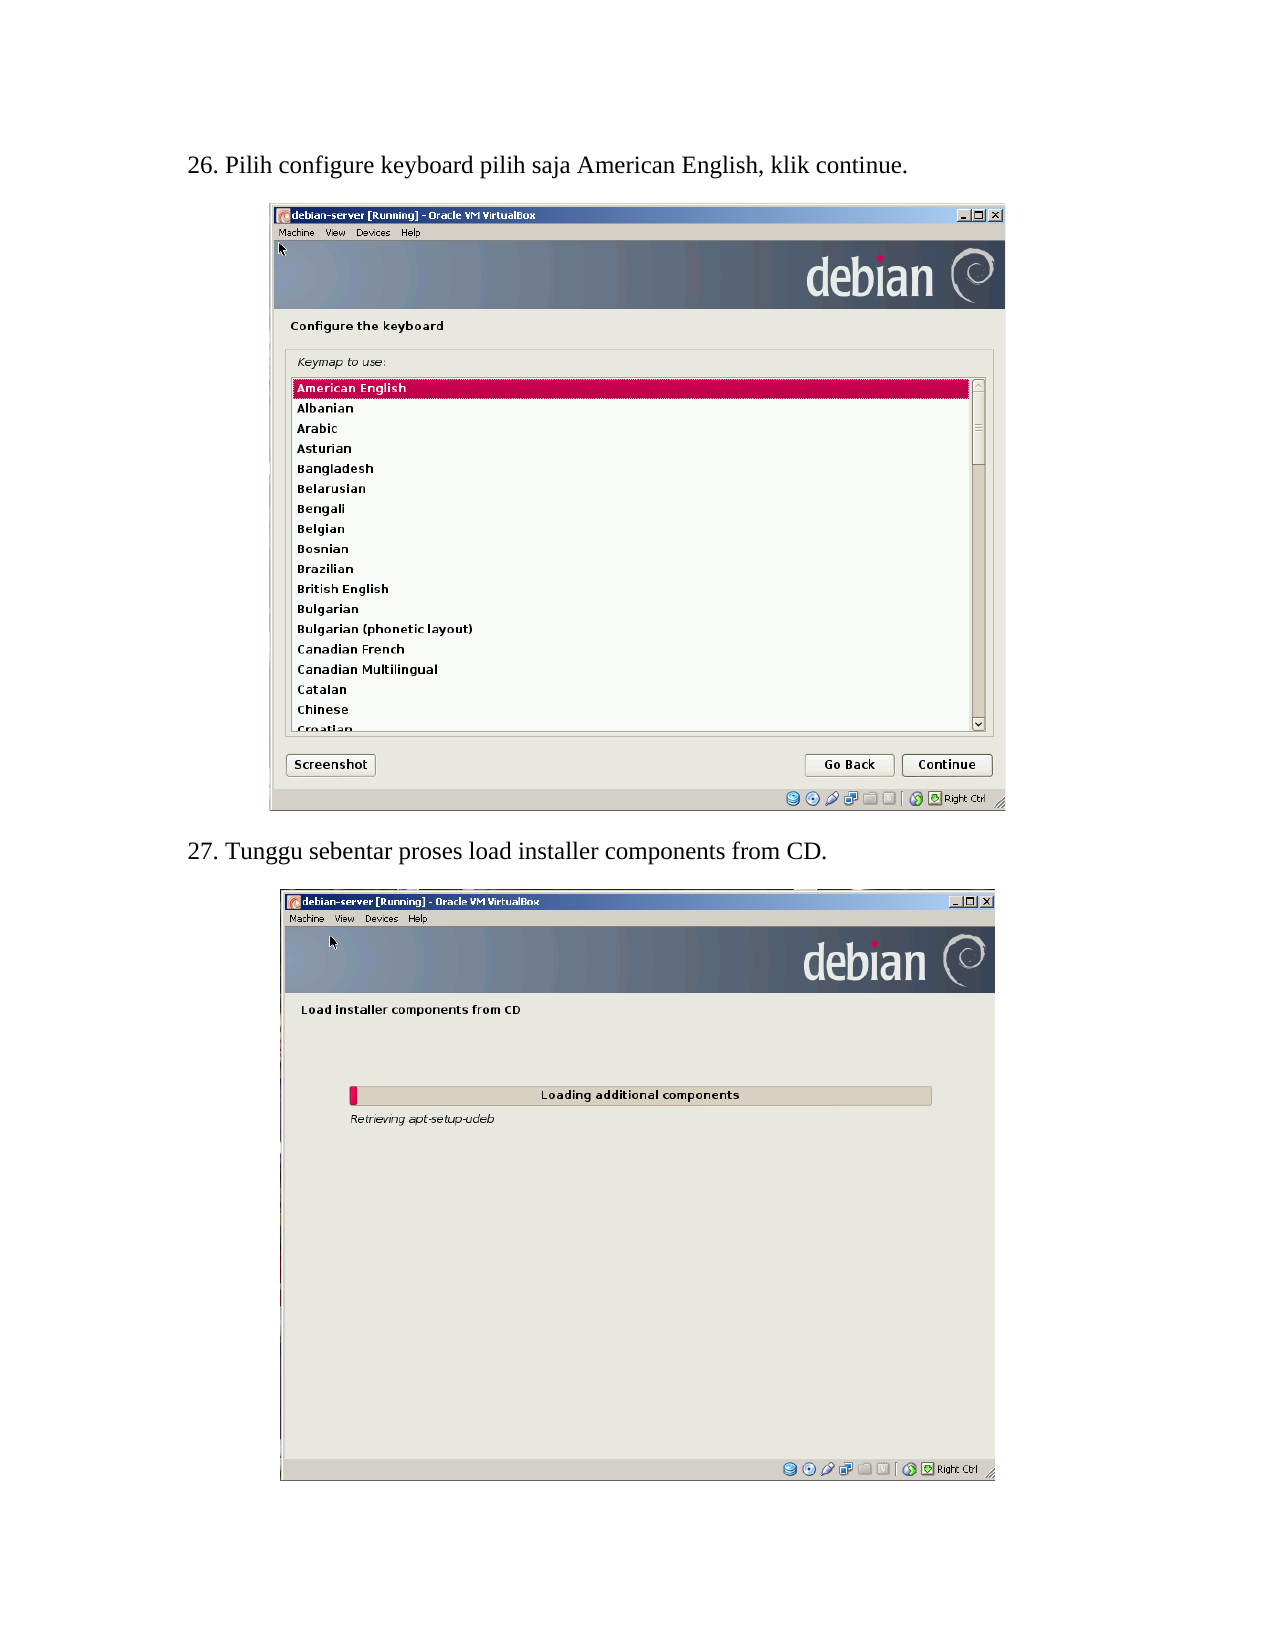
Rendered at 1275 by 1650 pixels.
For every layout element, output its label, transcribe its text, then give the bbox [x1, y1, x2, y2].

picture [280, 889, 995, 1481]
picture [269, 203, 1006, 811]
list Tunggu sebentar proses load installer components from CD. [187, 836, 1125, 864]
list Pilih configure keyboard pilih saja American English, klik continue. [187, 150, 1125, 179]
